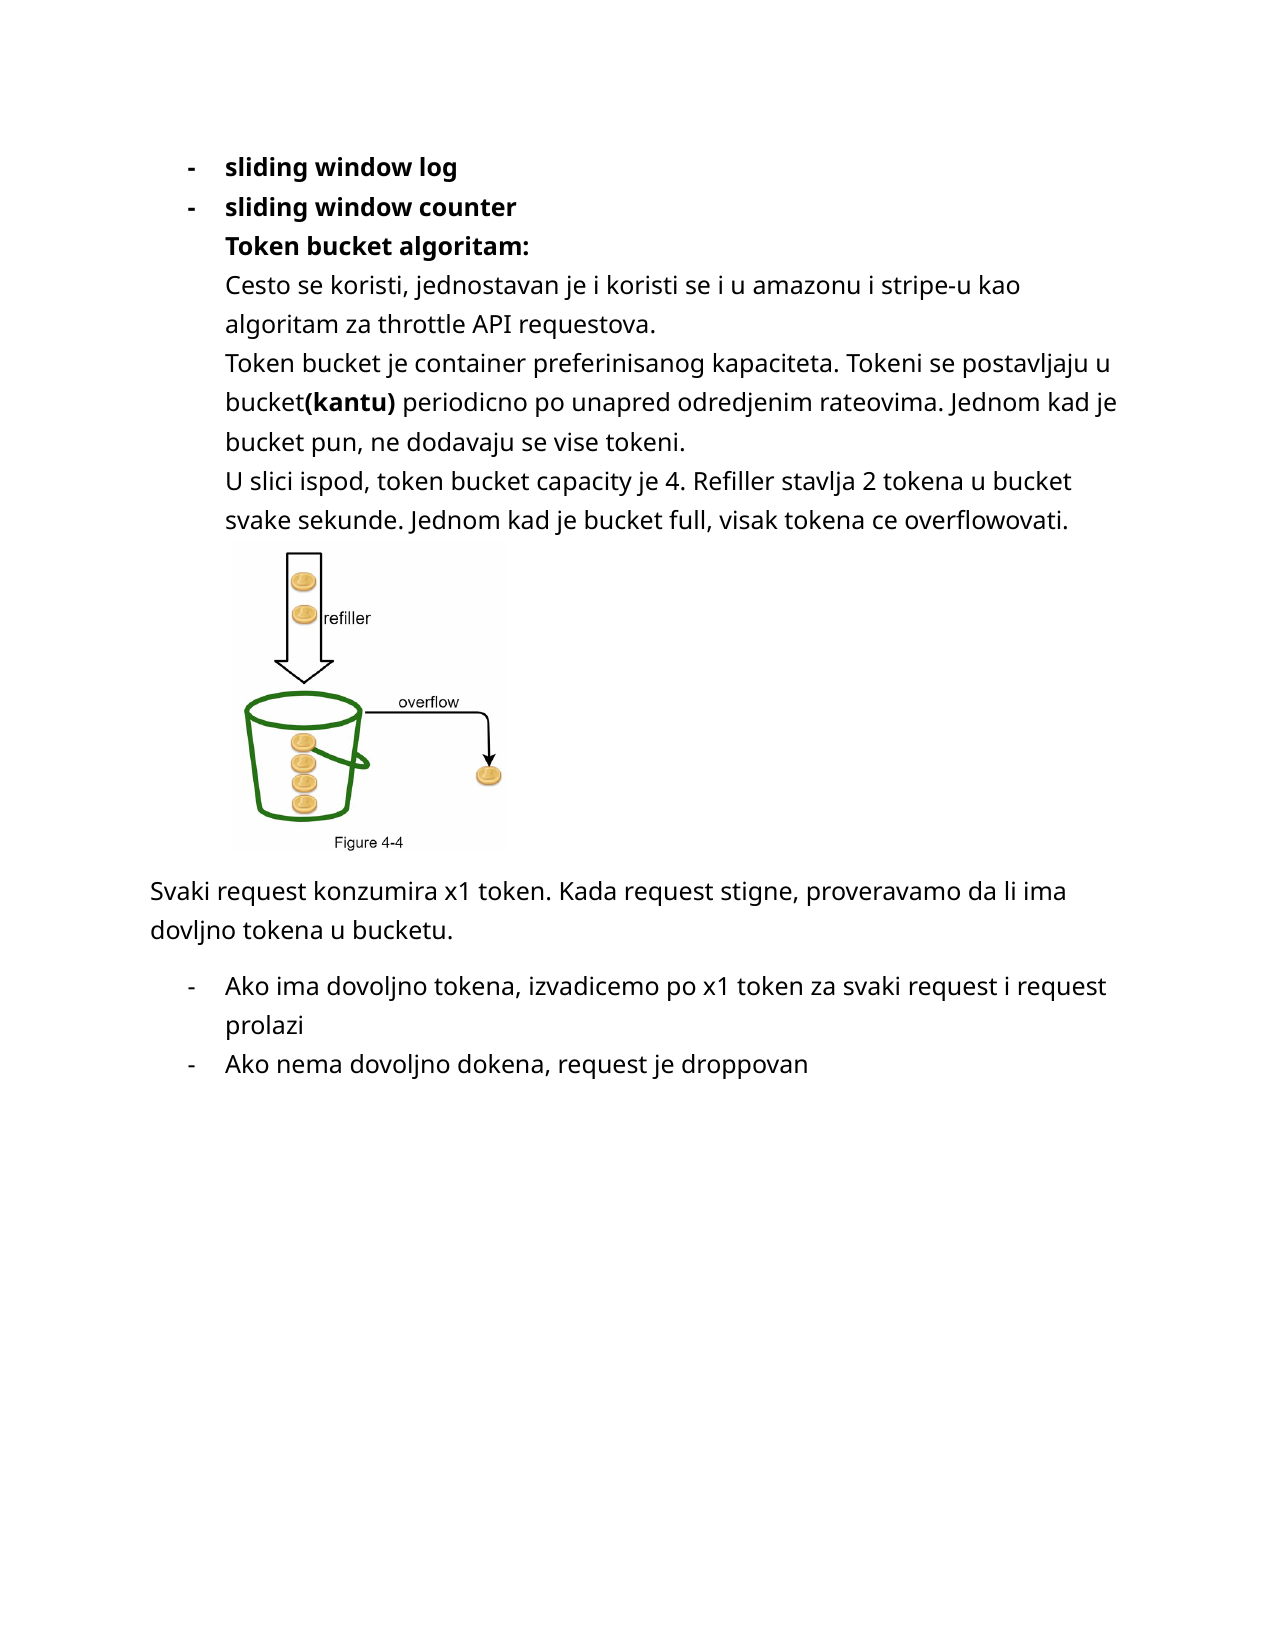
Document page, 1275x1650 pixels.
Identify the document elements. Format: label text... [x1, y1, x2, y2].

list U slici ispod, token bucket capacity je 4. Refiller stavlja 2 tokena u bucket svake sekunde. Jednom kad je bucket full, visak tokena ce overflowovati. [225, 463, 1125, 537]
list Token bucket algoritam: [225, 228, 1125, 262]
text Svaki request konzumira x1 token. Kada request stigne, proveravamo da li ima dovljno tokena u bucketu. [150, 873, 1125, 947]
list Token bucket je container preferinisanog kapaciteta. Tokeni se postavljaju u bucket(kantu) periodicno po unapred odredjenim rateovima. Jednom kad je bucket pun, ne dodavaju se vise tokeni. [225, 346, 1125, 458]
list sliding window counter [187, 189, 1125, 223]
list Ako nema dovoljno dokena, request je droppovan [187, 1047, 1125, 1081]
list Ako ima dovoljno tokena, izvadicemo po x1 token za svaki request i request prolazi [187, 968, 1125, 1042]
list sliding window log [187, 150, 1125, 184]
list Cesto se koristi, jednostavan je i koristi se i u amazonu i stripe-u kao algoritam za throttle API requestova. [225, 267, 1125, 341]
picture [225, 541, 566, 852]
